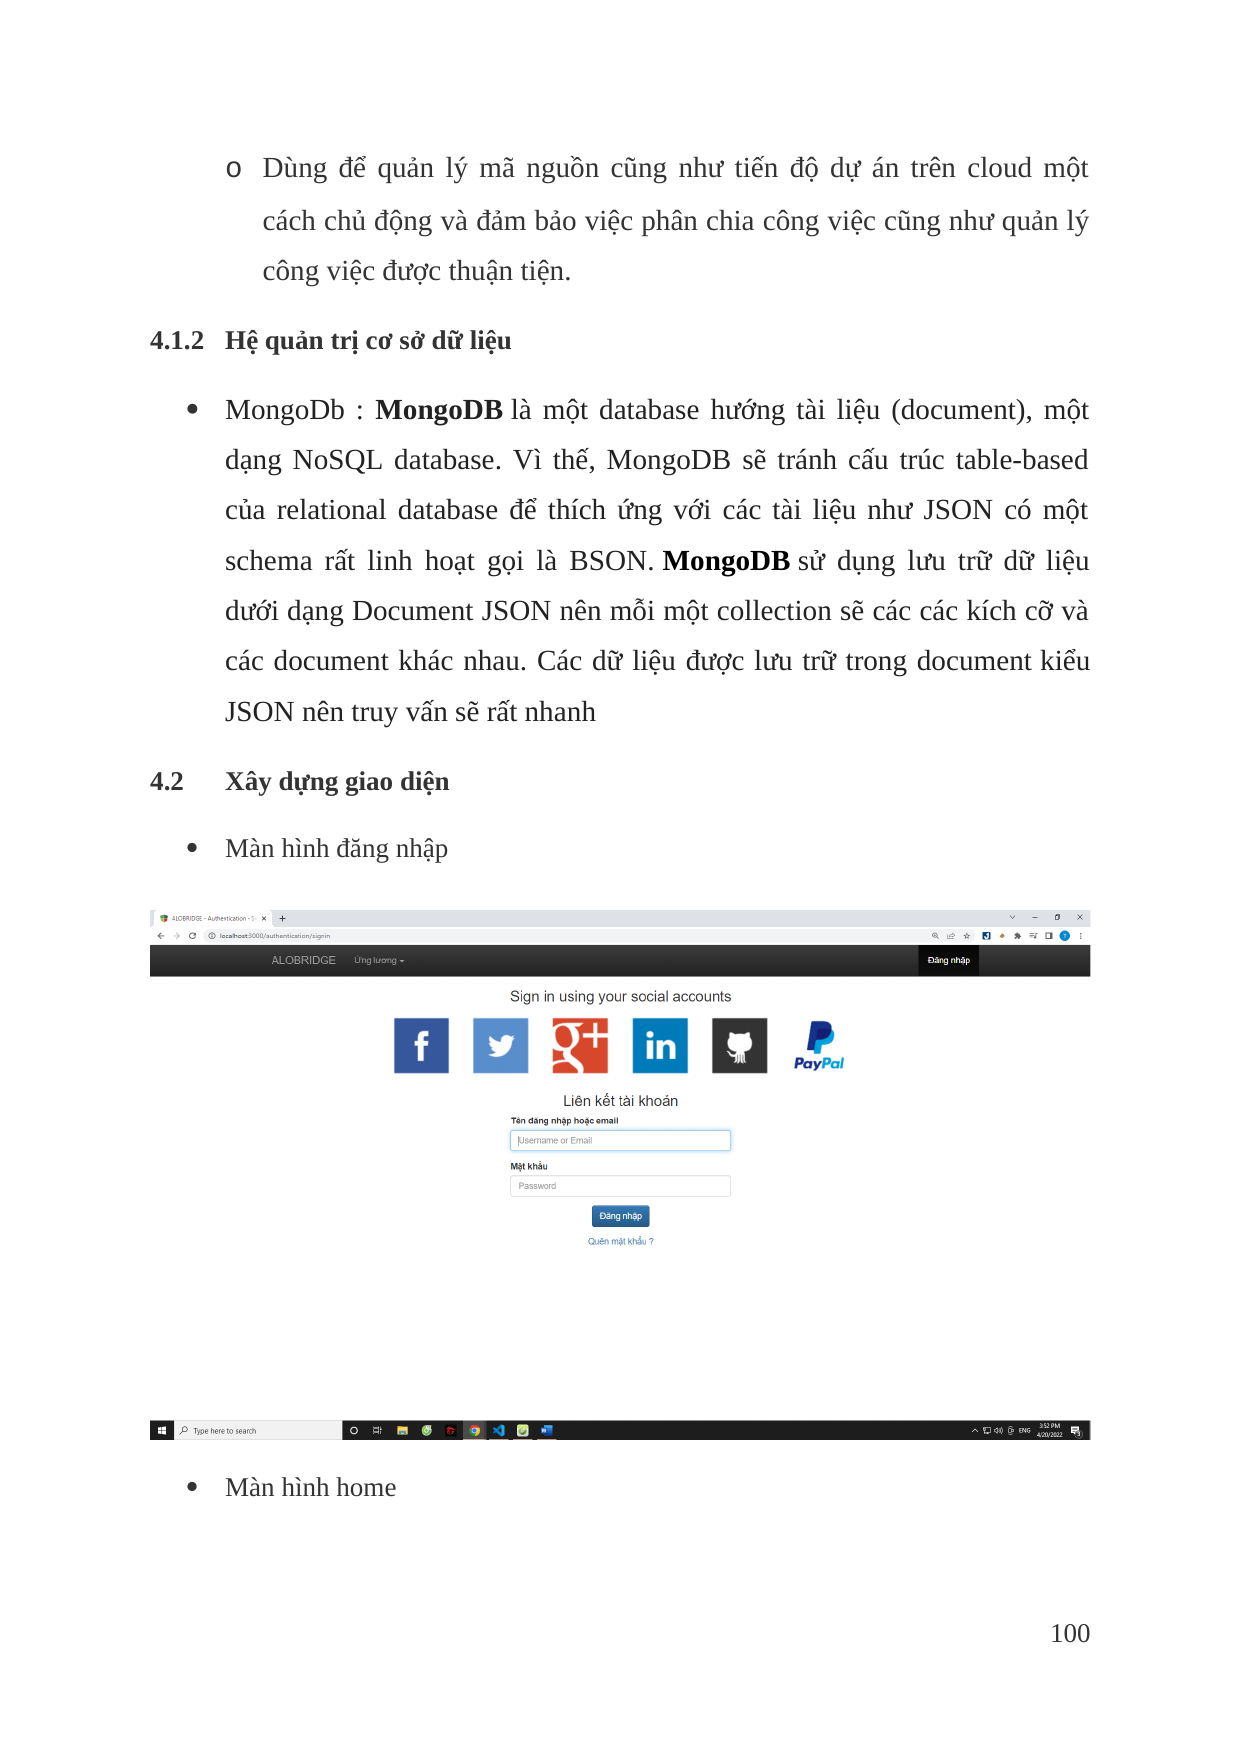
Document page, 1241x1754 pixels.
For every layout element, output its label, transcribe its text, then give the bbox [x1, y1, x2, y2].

picture [150, 910, 1091, 1440]
list Dùng để quản lý mã nguồn cũng như tiến độ dự án trên cloud một cách chủ động và đảm bảo việc phân chia công việc cũng như quản lý công việc được thuận tiện. [225, 150, 1090, 287]
subtitle Xây dựng giao diện [150, 765, 1090, 796]
subtitle Hệ quản trị cơ sở dữ liệu [150, 324, 1090, 355]
list MongoDb : MongoDB là một database hướng tài liệu (document), một dạng NoSQL database. Vì thế, MongoDB sẽ tránh cấu trúc table-based của relational database để thích ứng với các tài liệu như JSON có một schema rất linh hoạt gọi là BSON. MongoDB sử dụng lưu trữ dữ liệu dưới dạng Document JSON nên mỗi một collection sẽ các các kích cỡ và các document khác nhau. Các dữ liệu được lưu trữ trong document kiểu JSON nên truy vấn sẽ rất nhanh [187, 392, 1090, 727]
list Màn hình đăng nhập [187, 832, 1090, 864]
list Màn hình home [187, 1471, 1090, 1502]
